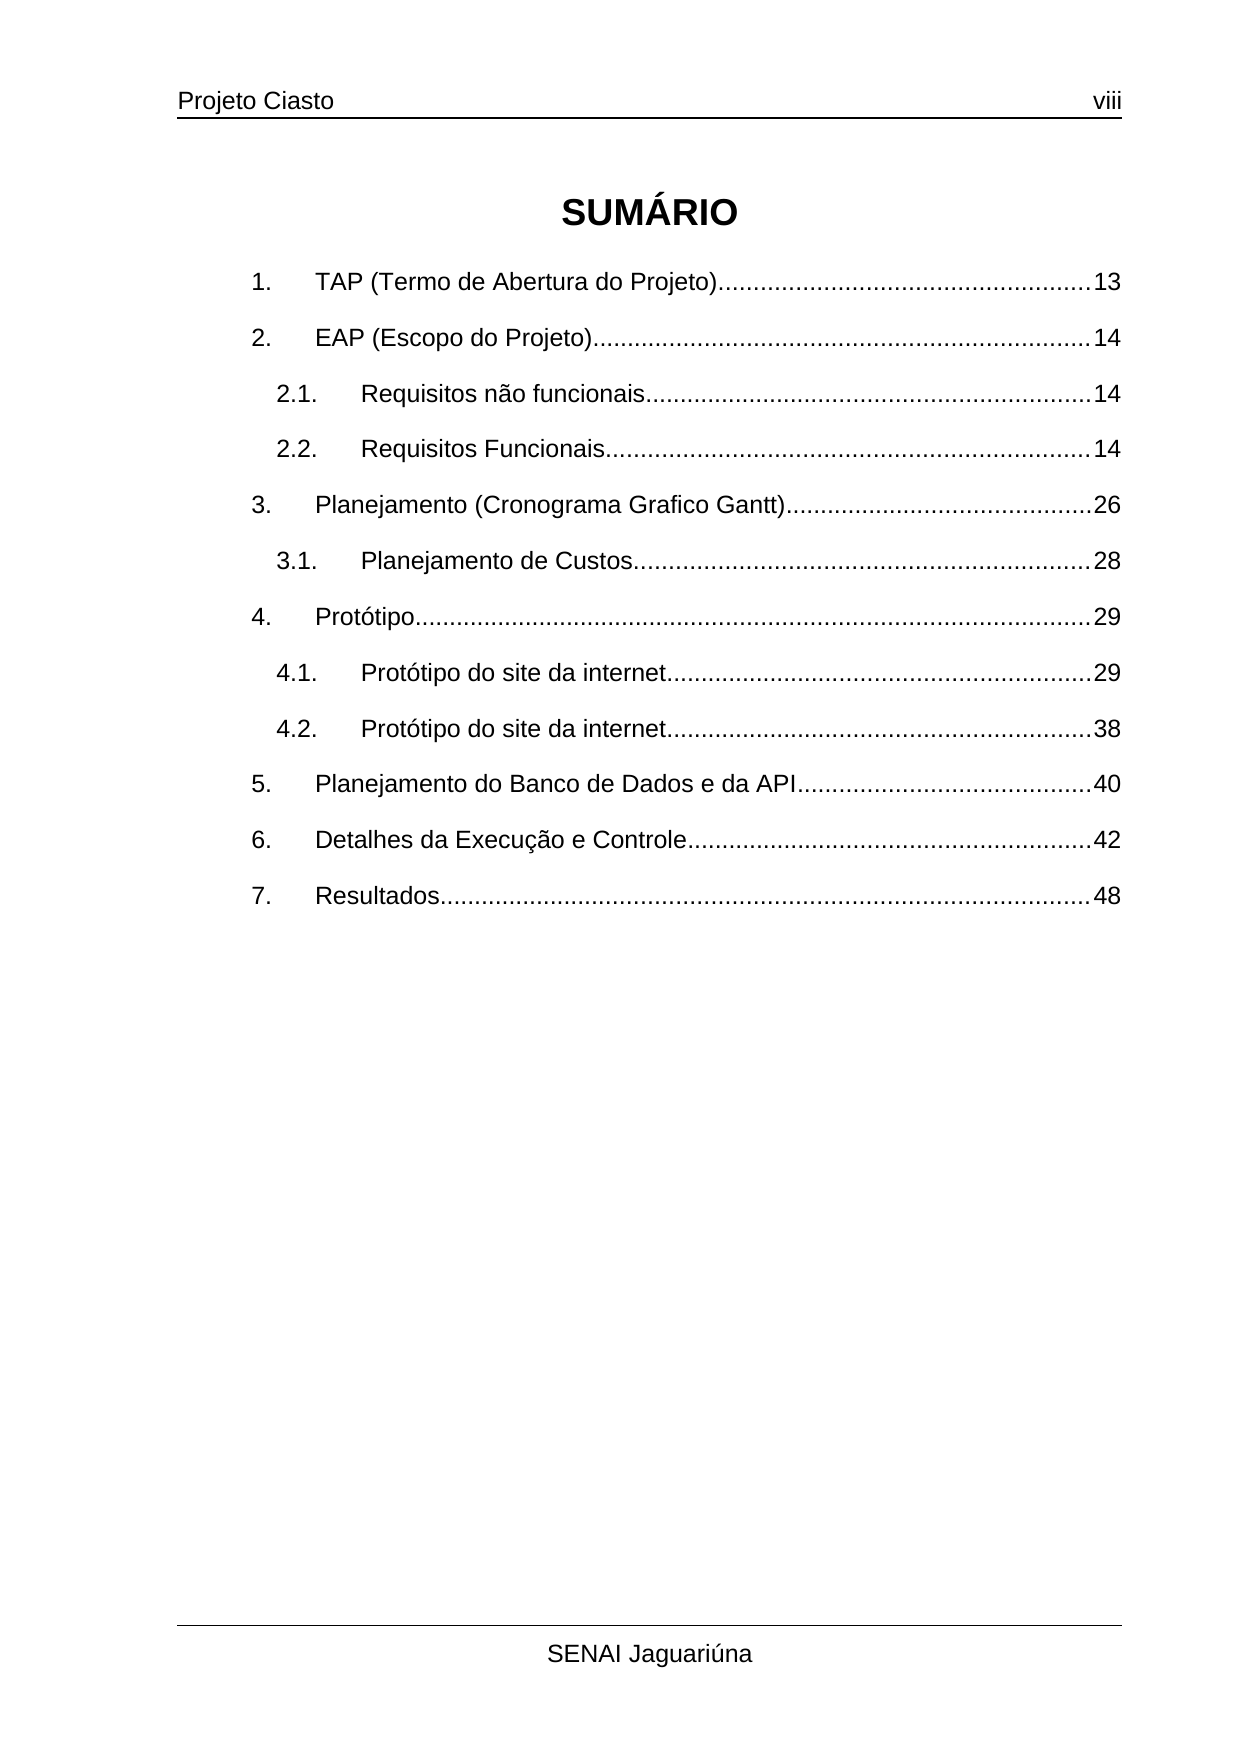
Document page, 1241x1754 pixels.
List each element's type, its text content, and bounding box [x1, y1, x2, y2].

text SUMÁRIO [177, 190, 1122, 233]
